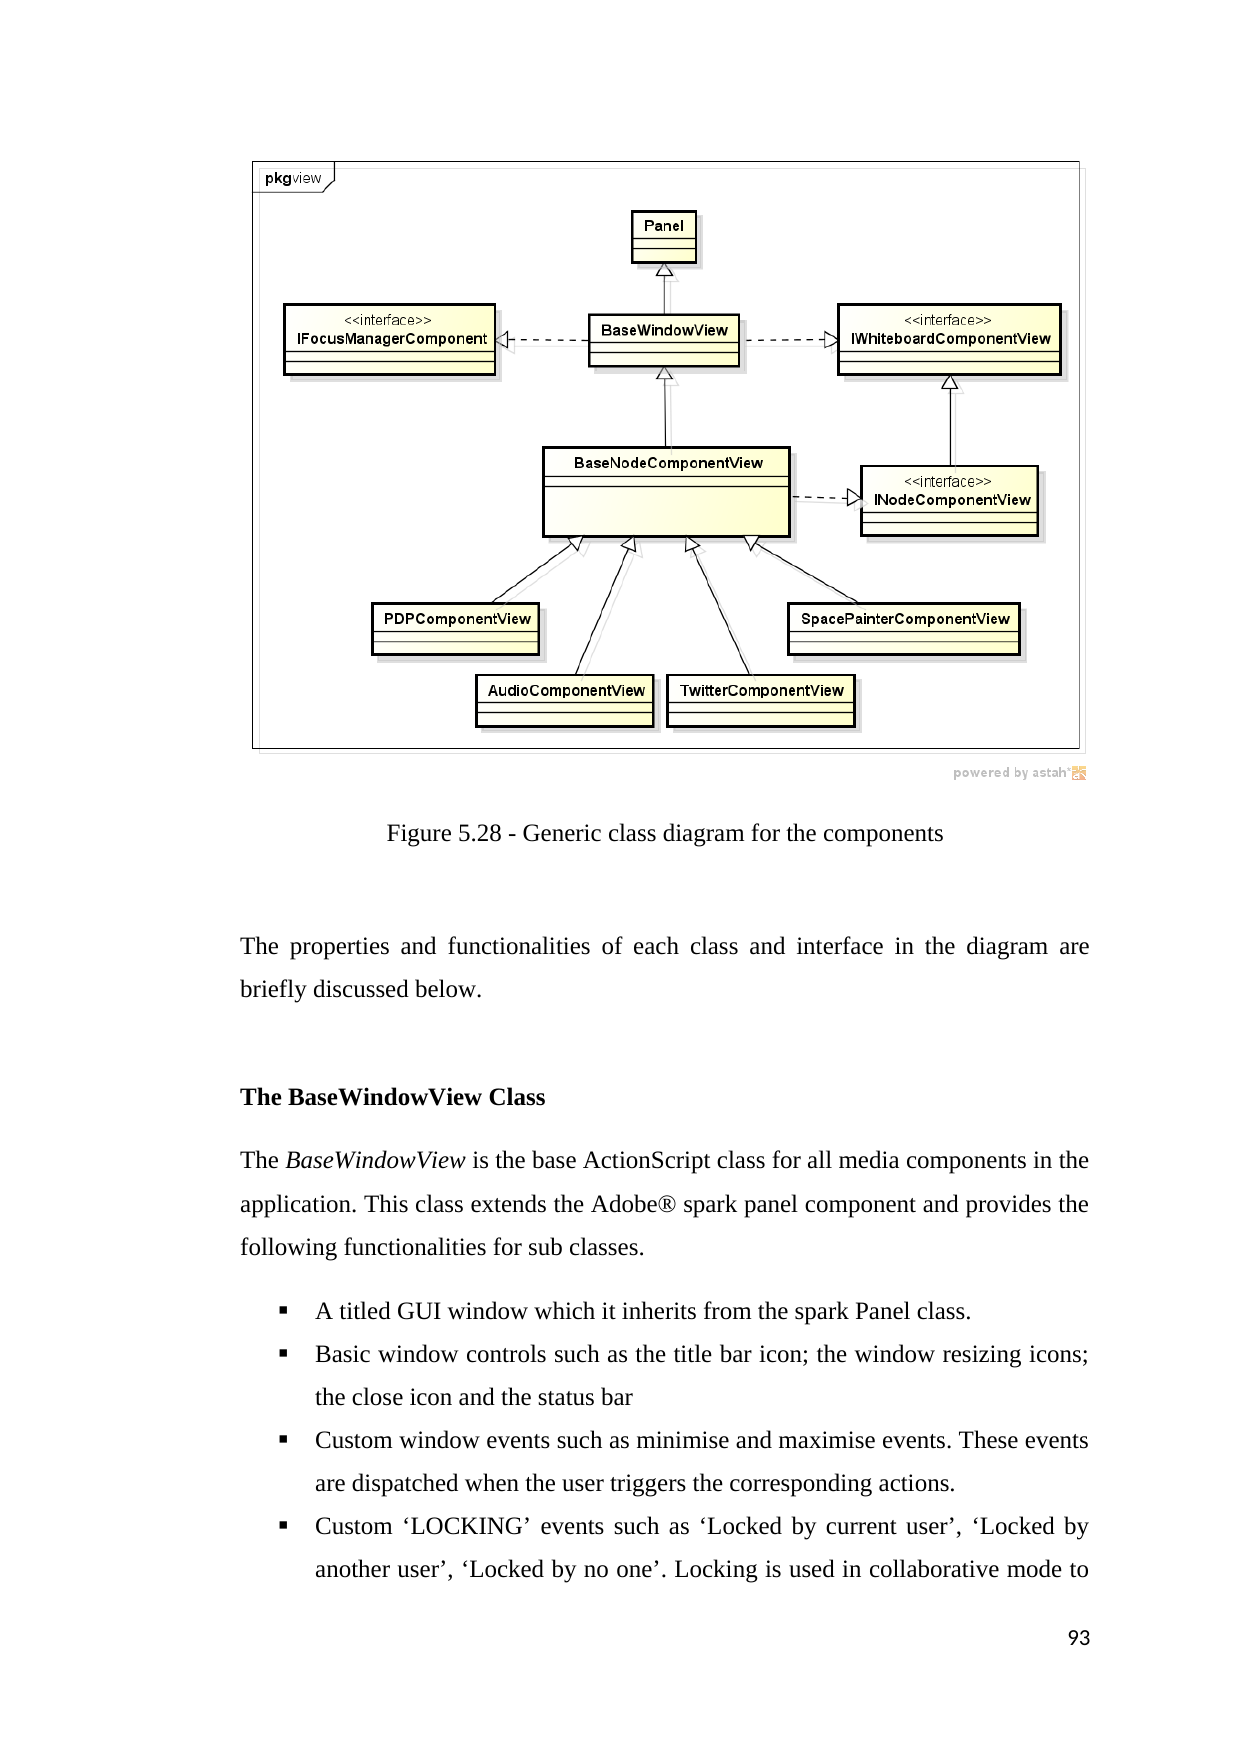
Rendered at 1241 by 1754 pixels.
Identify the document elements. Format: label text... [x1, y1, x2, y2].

picture [240, 150, 1090, 784]
list Custom window events such as minimise and maximise events. These events are dispatched when the user triggers the corresponding actions. [277, 1425, 1090, 1497]
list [277, 1511, 1090, 1583]
list Basic window controls such as the title bar icon; the window resizing icons; the close icon and the status bar [277, 1339, 1090, 1411]
list A titled GUI window which it inherits from the spark Panel class. [277, 1296, 1090, 1324]
text The BaseWindowView is the base ActionScript class for all media components in the application. This class extends the Adobe® spark panel component and provides the following functionalities for sub classes. [240, 1146, 1090, 1261]
text The BaseWindowView Class [240, 1038, 1090, 1110]
text The properties and functionalities of each class and interface in the diagram are briefly discussed below. [240, 931, 1090, 1003]
